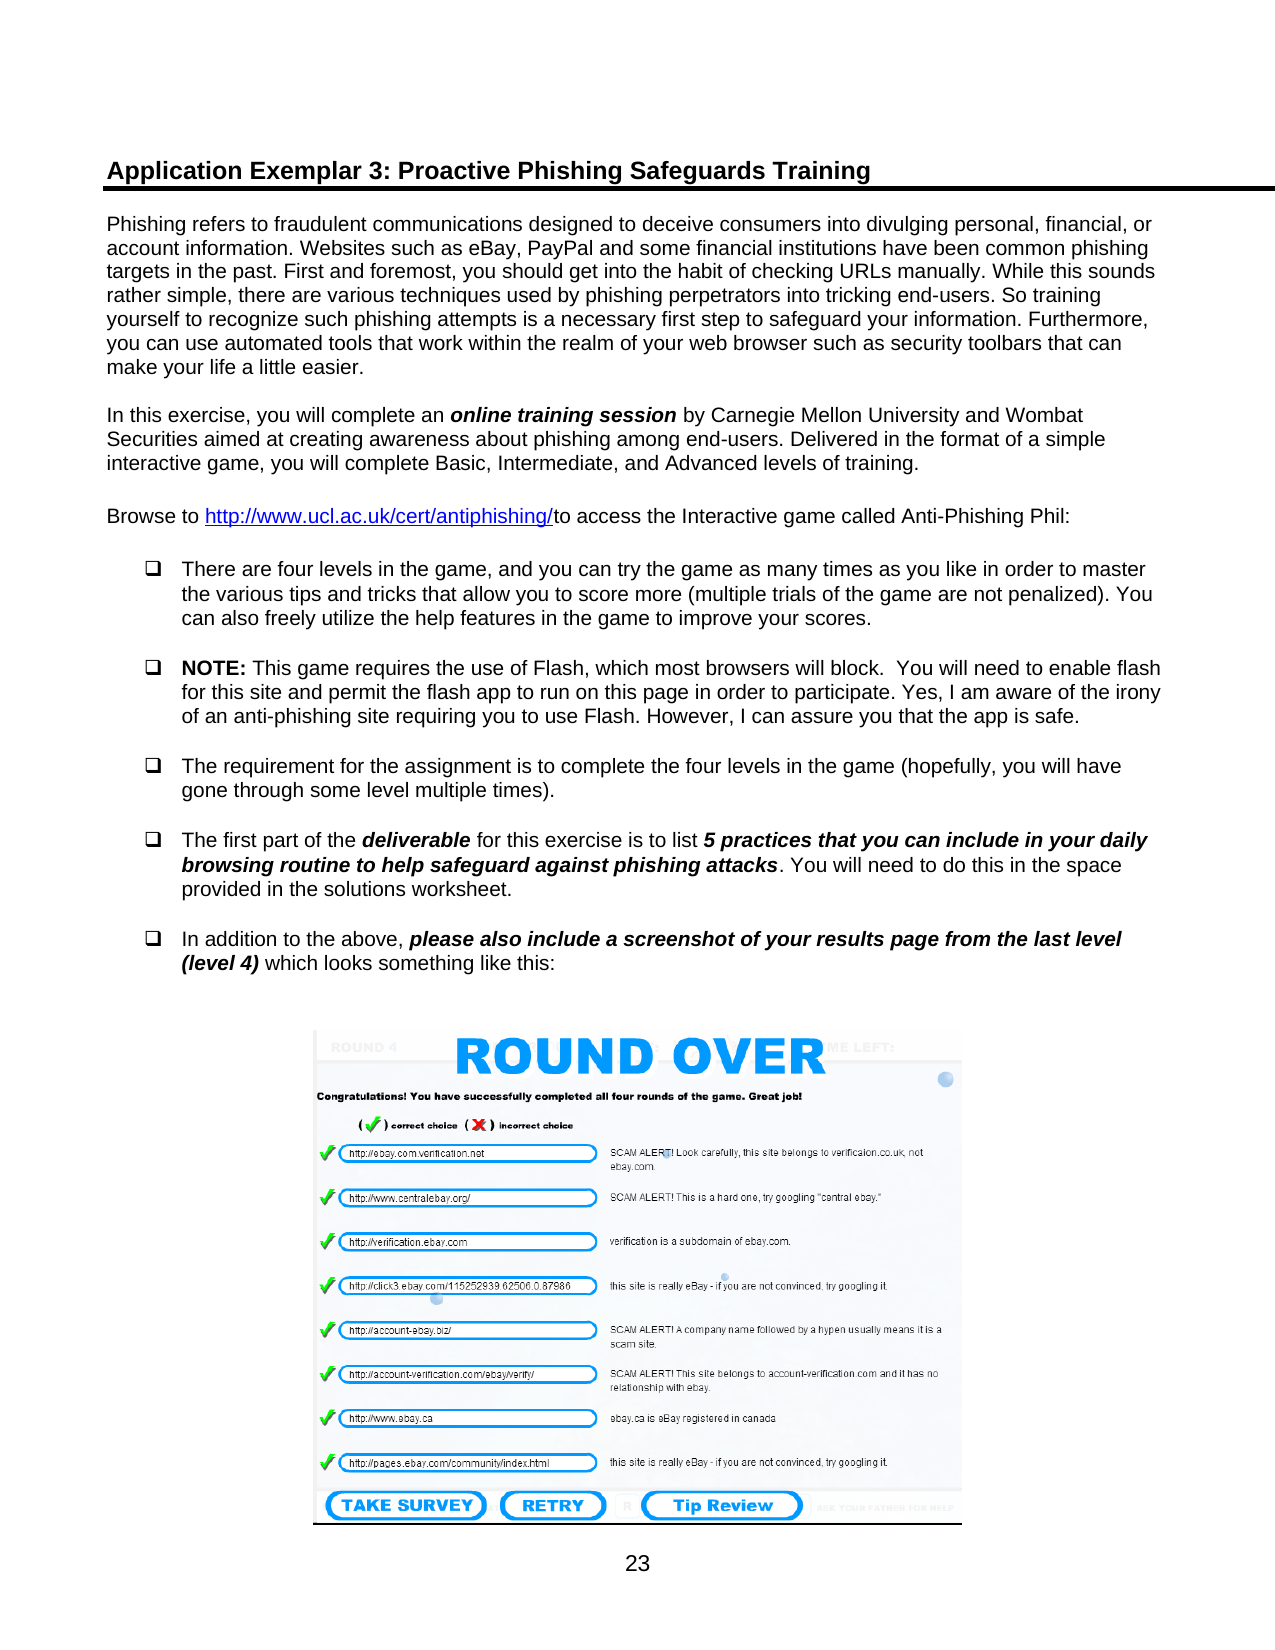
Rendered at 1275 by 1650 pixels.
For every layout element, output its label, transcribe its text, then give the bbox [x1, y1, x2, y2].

text In this exercise, you will complete an online training session by Carnegie Mellon University and Wombat Securities aimed at creating awareness about phishing among end-users. Delivered in the format of a simple interactive game, you will complete Basic, Intermediate, and Advanced levels of training. [106, 403, 1169, 475]
list In addition to the above, please also include a screenshot of your results page from the last level (level 4) which looks something like this: [144, 927, 1169, 975]
picture [313, 1030, 962, 1525]
list There are four levels in the game, and you can try the game as many times as you like in order to master the various tips and tricks that allow you to score more (multiple trials of the game are not penalized). You can also freely utilize the help features in the game to improve your scores. [144, 557, 1169, 656]
list The first part of the deliverable for this exercise is to list 5 practices that you can include in your daily browsing routine to help safeguard against phishing attacks. You will need to do this in the space provided in the solutions worksheet. [144, 828, 1169, 927]
list NOTE: This game requires the use of Flash, which most browsers will block. You will need to enable flash for this site and permit the flash app to run on this page in order to participate. Yes, I am aware of the irony of an anti-phishing site requiring you to use Flash. However, I can assure you that the app is safe. [144, 656, 1169, 754]
text Phishing refers to fraudulent communications designed to deceive consumers into divulging personal, financial, or account information. Websites such as eBay, PayPal and some financial institutions have been common phishing targets in the past. First and foremost, you should get into the habit of checking URLs manually. While this sounds rather simple, there are various techniques used by phishing perpetrators into tricking end-users. So training yourself to recognize such phishing attempts is a necessary first step to safeguard your information. Furthermore, you can use automated tools that work within the realm of your web browser such as security toolbars that can make your life a little easier. [106, 211, 1169, 379]
text Browse to http://www.ucl.ac.uk/cert/antiphishing/to access the Interactive game called Anti-Phishing Phil: [106, 504, 1169, 528]
list The requirement for the assignment is to complete the four levels in the game (hopefully, you will have gone through some level multiple times). [144, 754, 1169, 828]
subtitle Application Exemplar 3: Proactive Phishing Safeguards Training [106, 156, 1169, 185]
